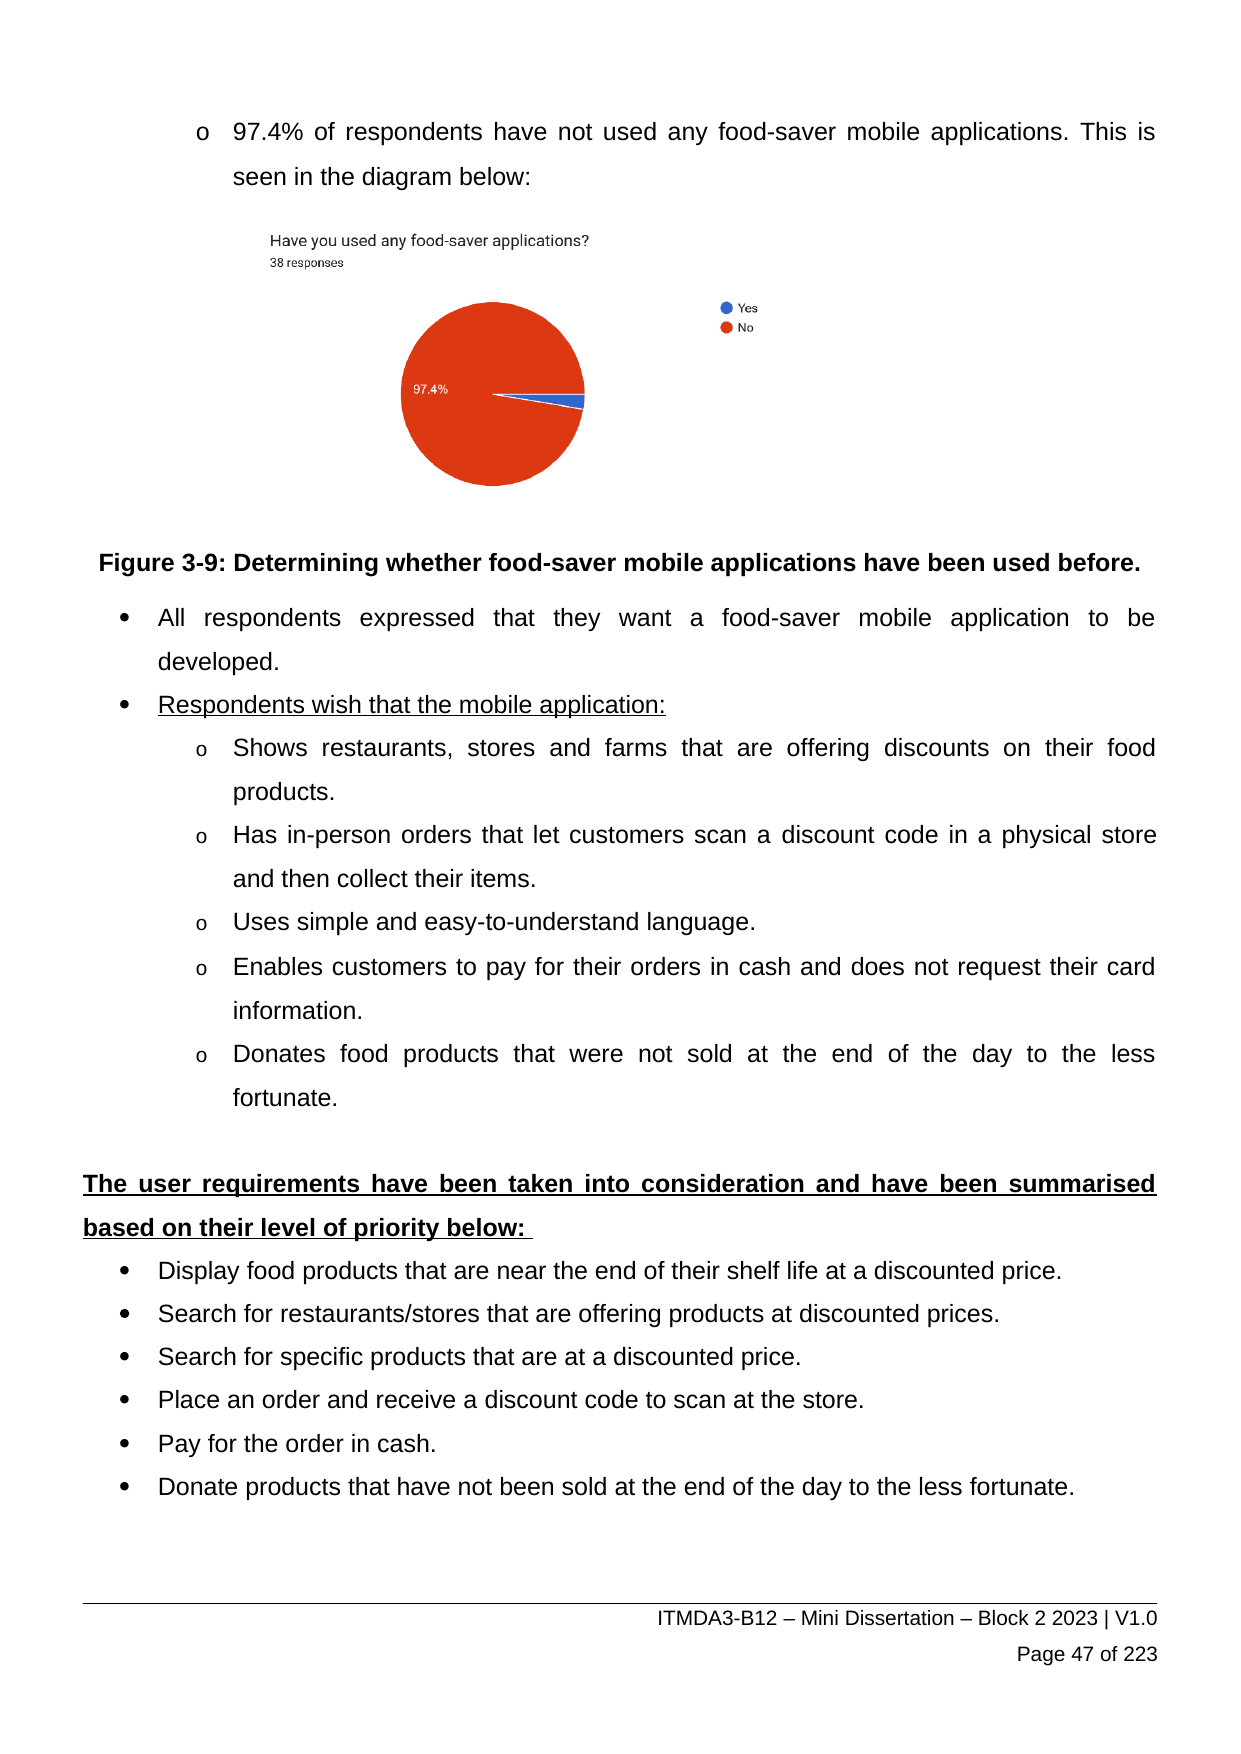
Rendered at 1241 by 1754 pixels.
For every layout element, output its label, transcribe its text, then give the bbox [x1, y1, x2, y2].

list Search for restaurants/stores that are offering products at discounted prices. [120, 1299, 1157, 1328]
list Donates food products that were not sold at the end of the day to the less fortunate. [195, 1039, 1157, 1112]
list Place an order and receive a discount code to scan at the store. [120, 1385, 1157, 1414]
list Donate products that have not been sold at the end of the day to the less fortunate. [120, 1472, 1157, 1501]
list All respondents expressed that they want a food-saver mobile application to be developed. [120, 603, 1157, 675]
text The user requirements have been taken into consideration and have been summarised based on their level of priority below: [83, 1169, 1157, 1194]
list Respondents wish that the mobile application: [120, 690, 1157, 719]
list Shows restaurants, stores and farms that are offering discounts on their food products. [195, 733, 1157, 806]
list Pay for the order in cash. [120, 1428, 1157, 1457]
list Uses simple and easy-to-understand language. [195, 907, 1157, 937]
list 97.4% of respondents have not used any food-saver mobile applications. This is seen in the diagram below: [195, 117, 1157, 191]
list Enables customers to pay for their orders in cash and does not request their card information. [195, 952, 1157, 1025]
picture [245, 205, 995, 521]
list Search for specific products that are at a discounted price. [120, 1342, 1157, 1371]
list Has in-person orders that let customers scan a discount code in a physical store and then collect their items. [195, 820, 1157, 893]
text The user requirements have been taken into consideration and have been summarised based on their level of priority below: [83, 1196, 1157, 1241]
list Display food products that are near the end of their shelf life at a discounted price. [120, 1256, 1157, 1284]
